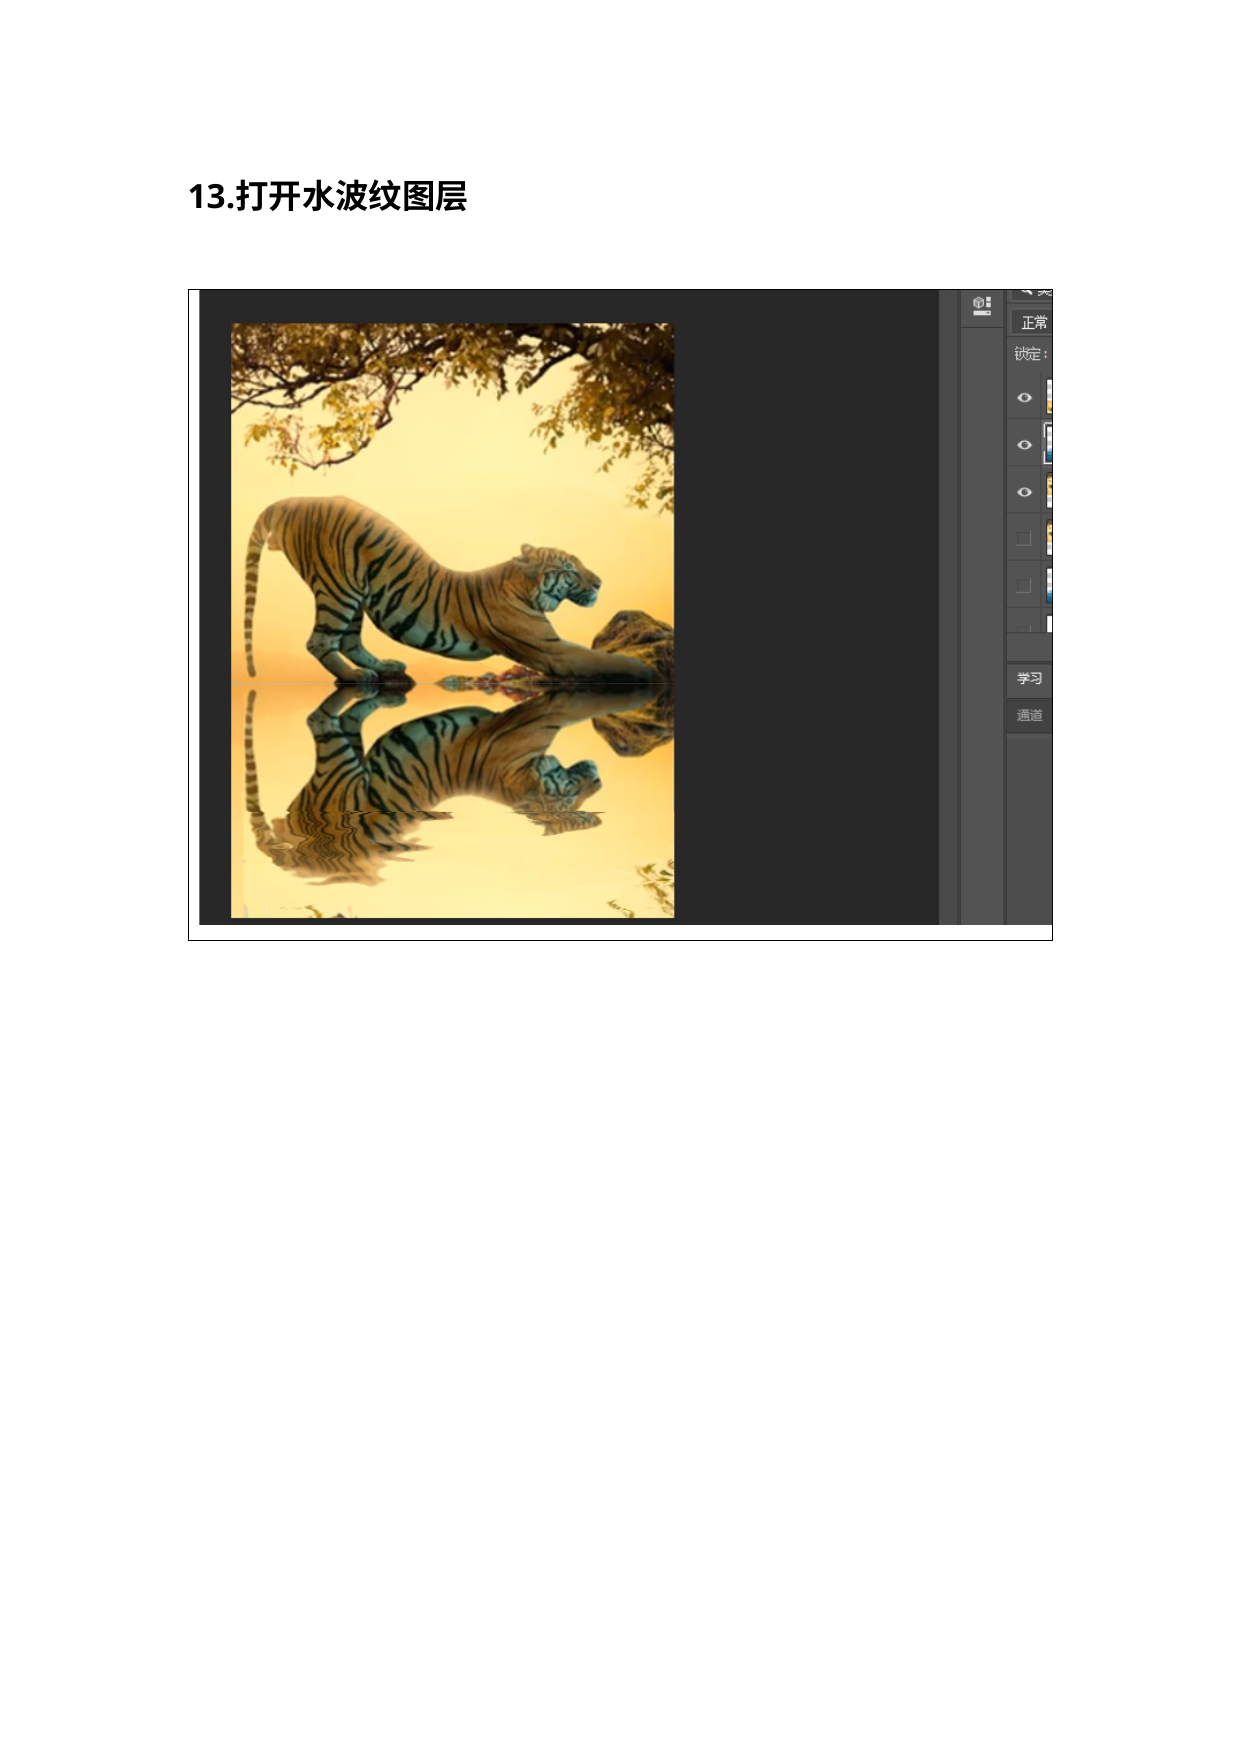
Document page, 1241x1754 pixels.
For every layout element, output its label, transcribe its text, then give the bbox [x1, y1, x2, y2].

picture [199, 290, 1053, 925]
subtitle 13.打开水波纹图层 [187, 162, 1053, 227]
table_header [189, 290, 1052, 940]
